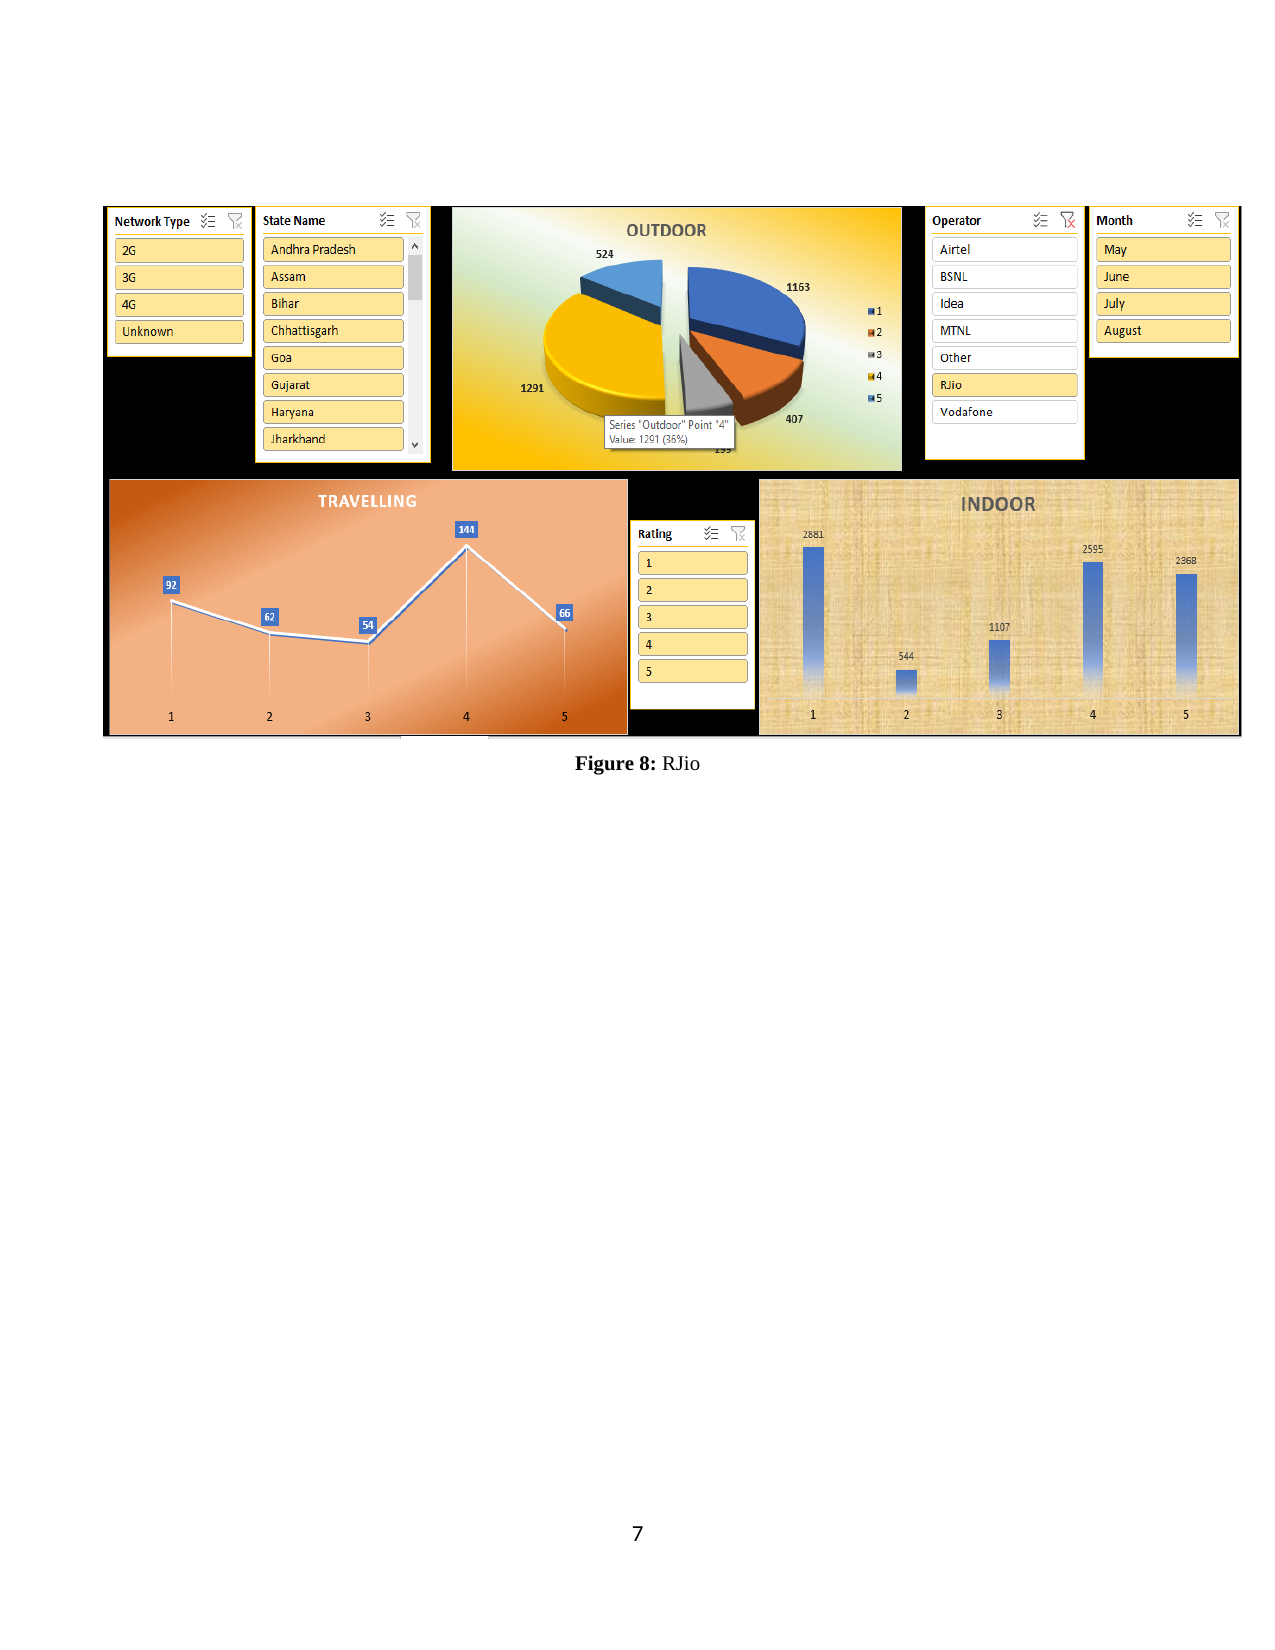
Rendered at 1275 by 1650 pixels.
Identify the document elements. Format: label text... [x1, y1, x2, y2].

picture [103, 206, 1242, 739]
text Figure 8: RJio [103, 739, 1125, 775]
